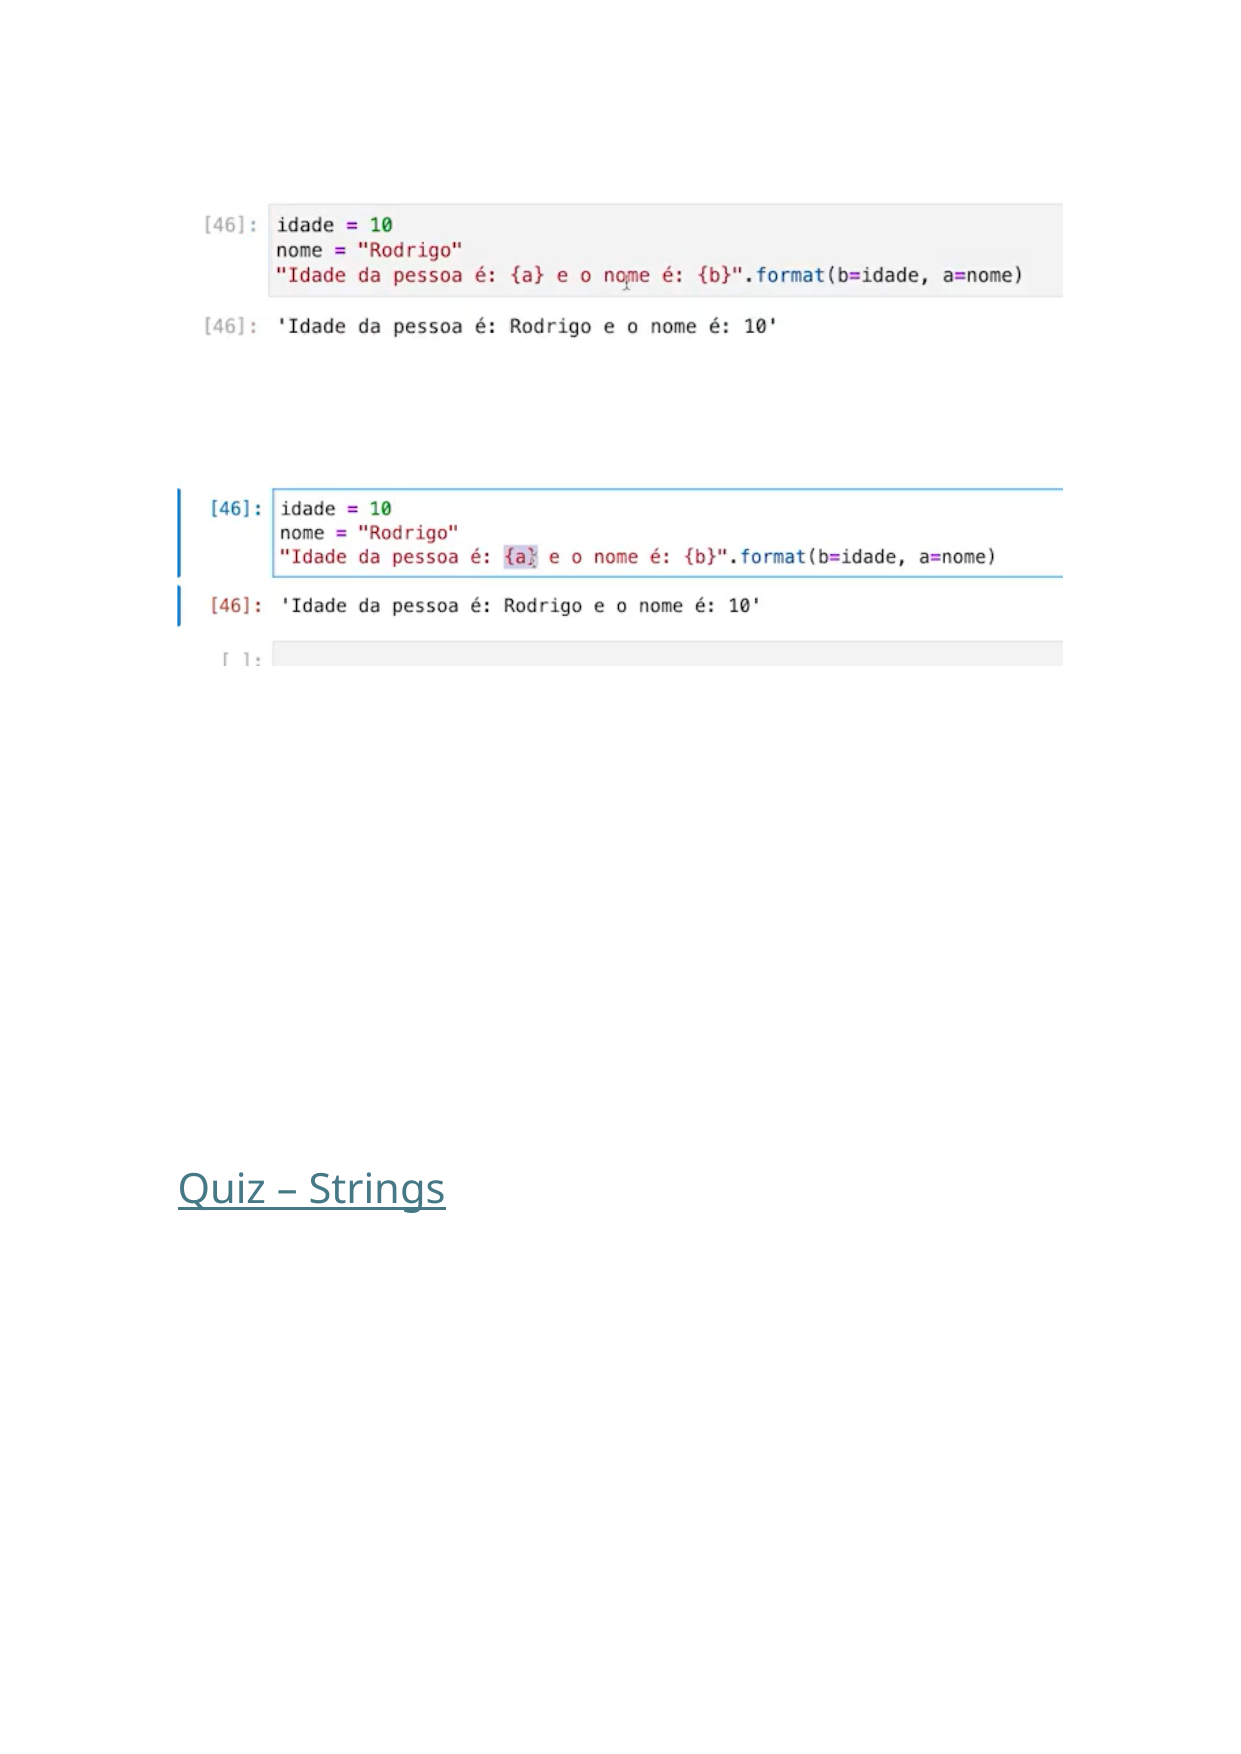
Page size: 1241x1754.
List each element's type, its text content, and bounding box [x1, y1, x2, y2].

subtitle Quiz – Strings [177, 1159, 1063, 1216]
picture [177, 198, 1063, 355]
picture [177, 474, 1063, 666]
